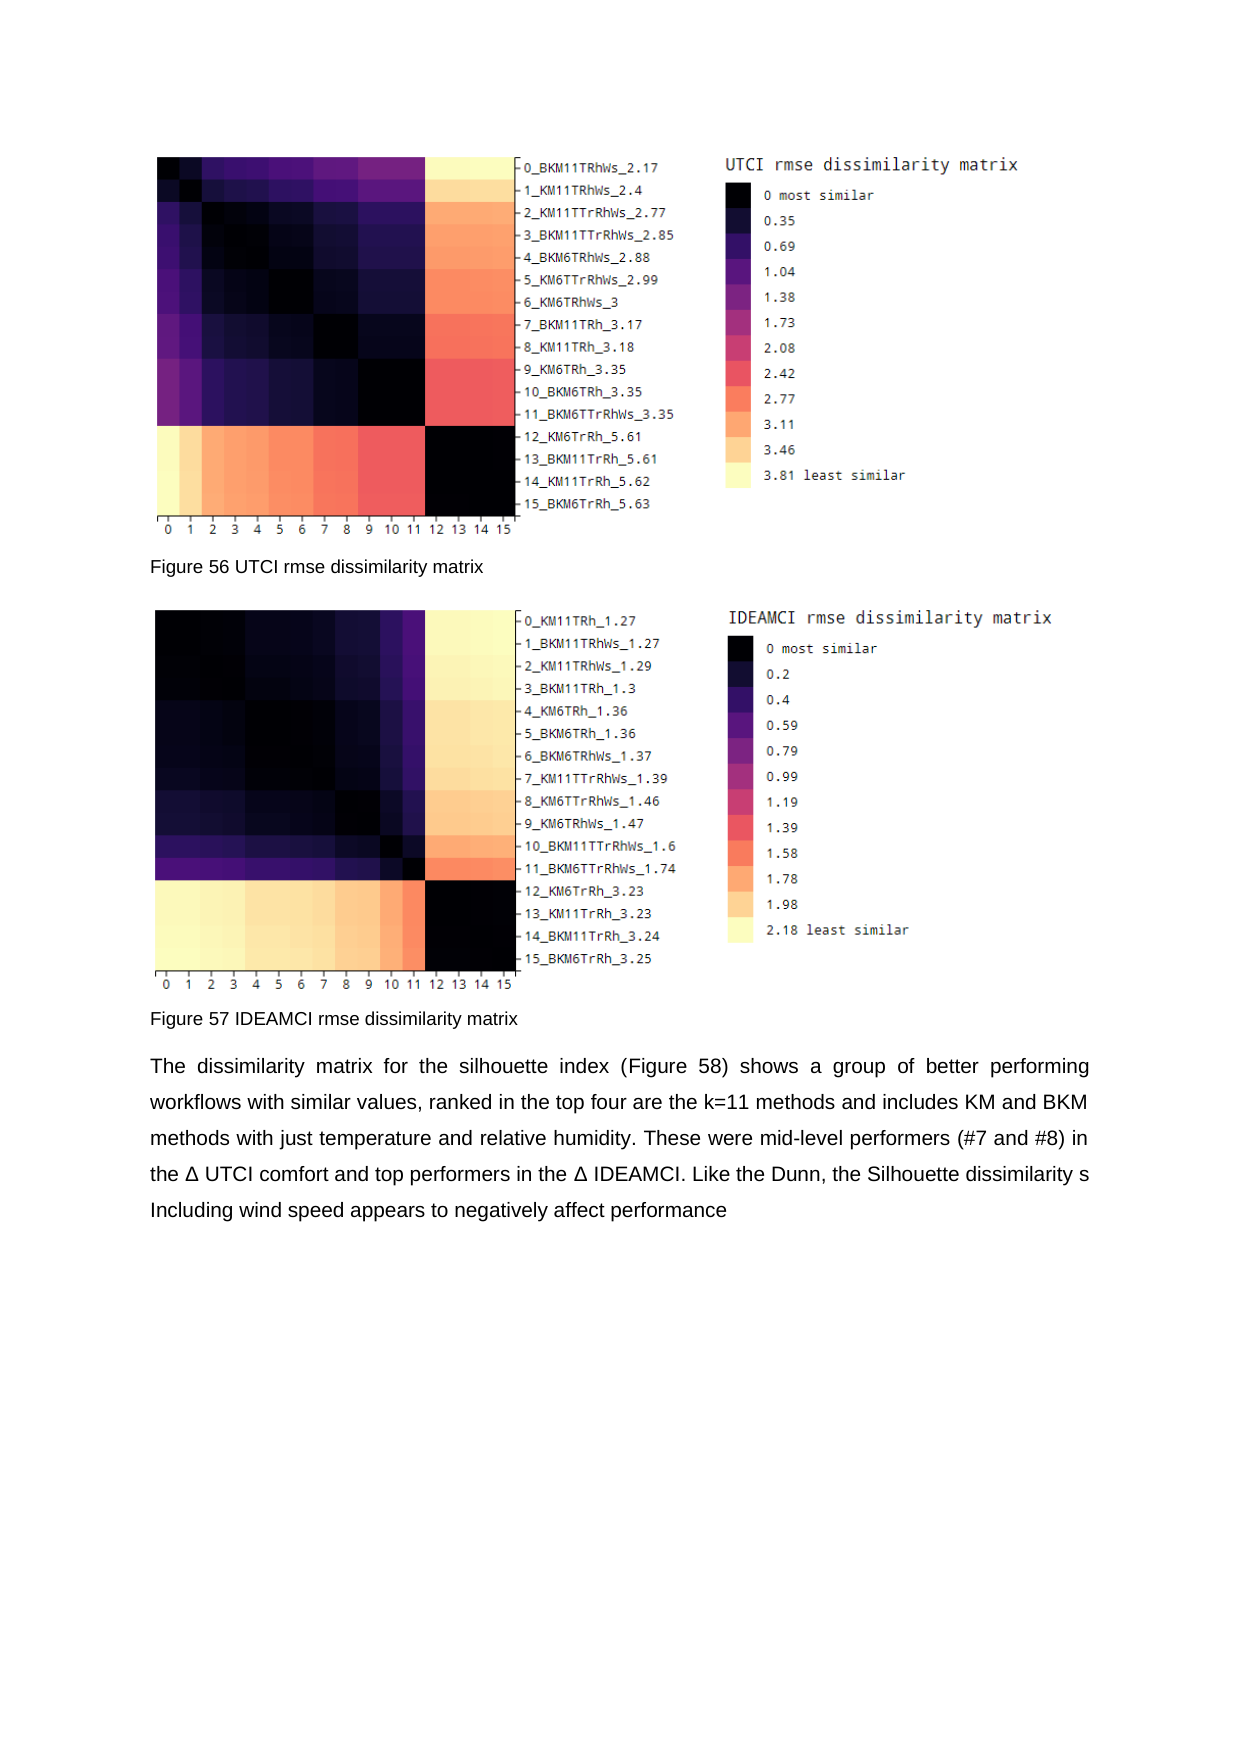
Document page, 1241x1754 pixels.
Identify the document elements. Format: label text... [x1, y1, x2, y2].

picture [150, 602, 1056, 996]
picture [150, 150, 1027, 544]
